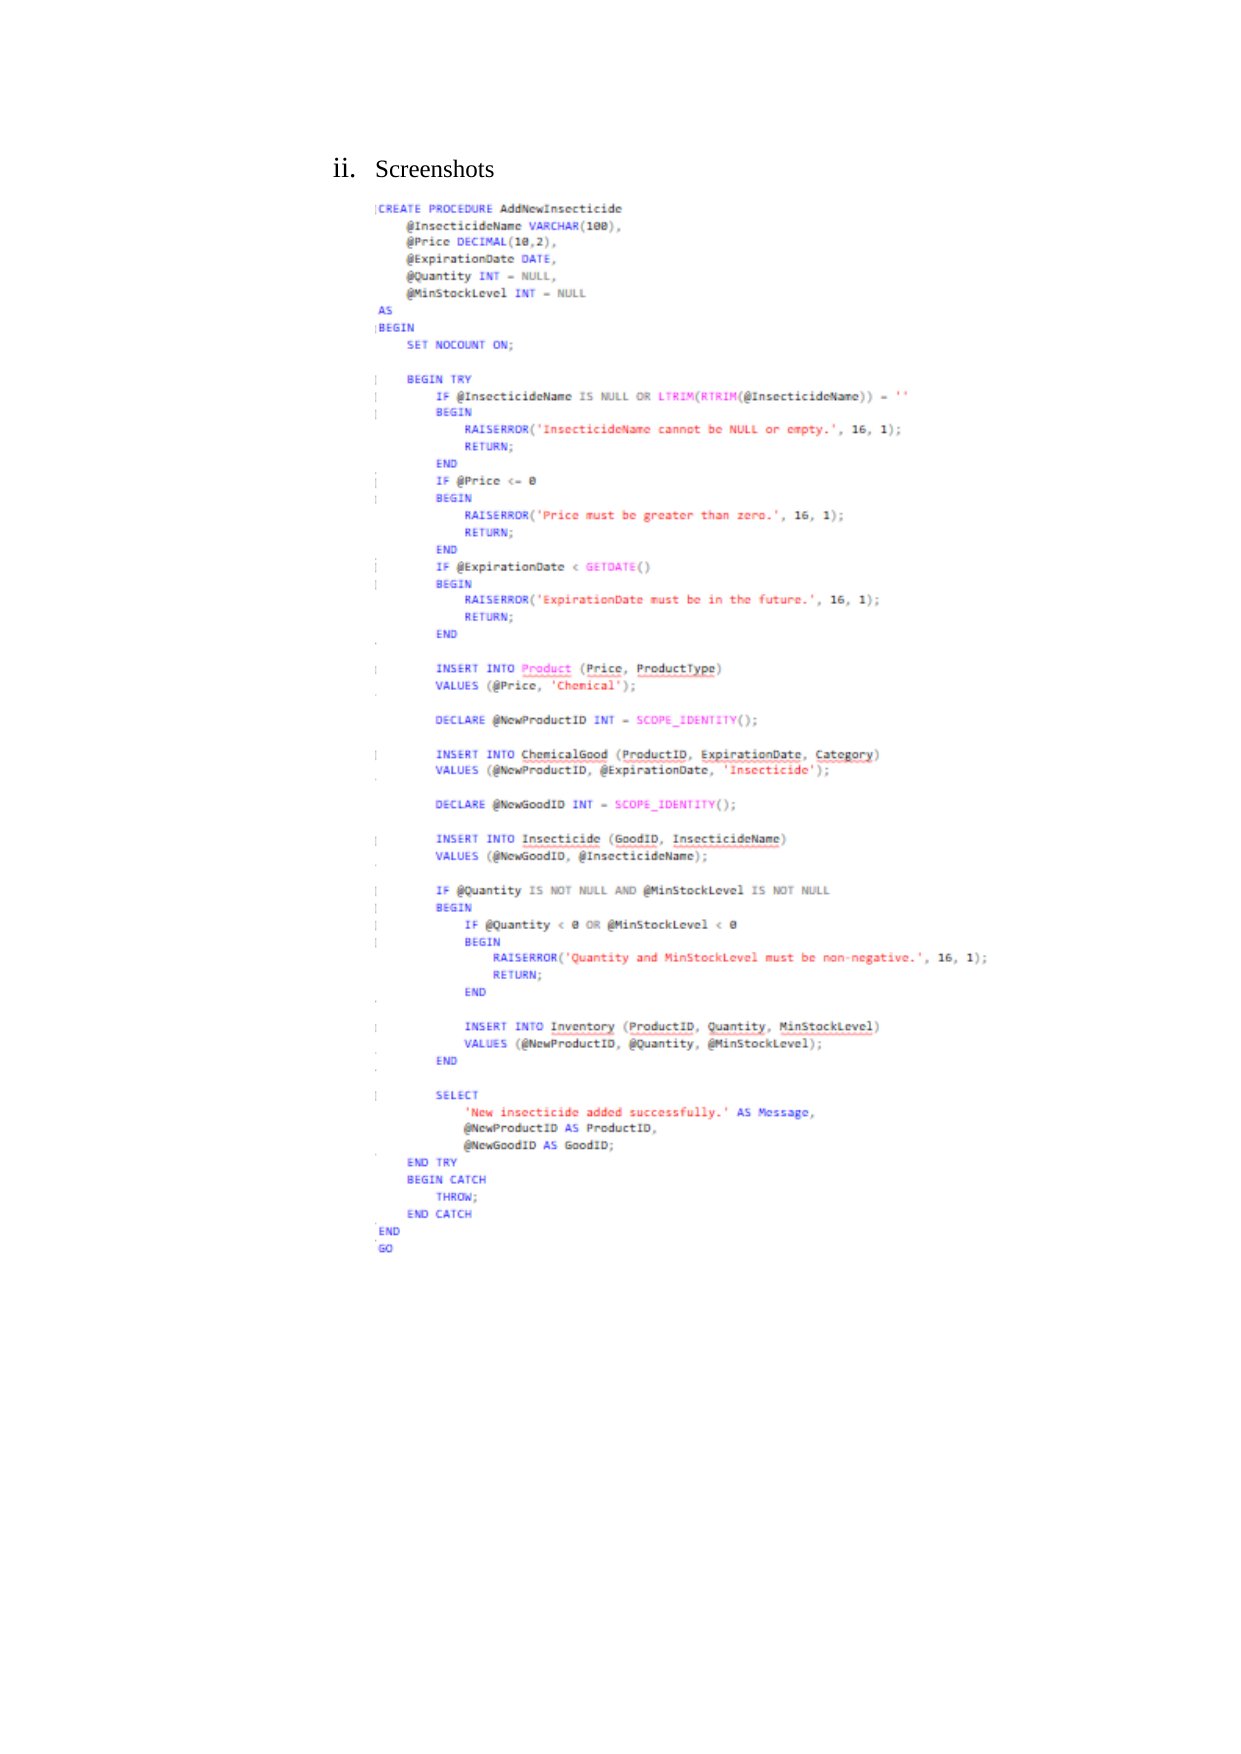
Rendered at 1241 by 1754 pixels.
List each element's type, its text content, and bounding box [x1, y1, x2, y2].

picture [375, 199, 990, 1262]
